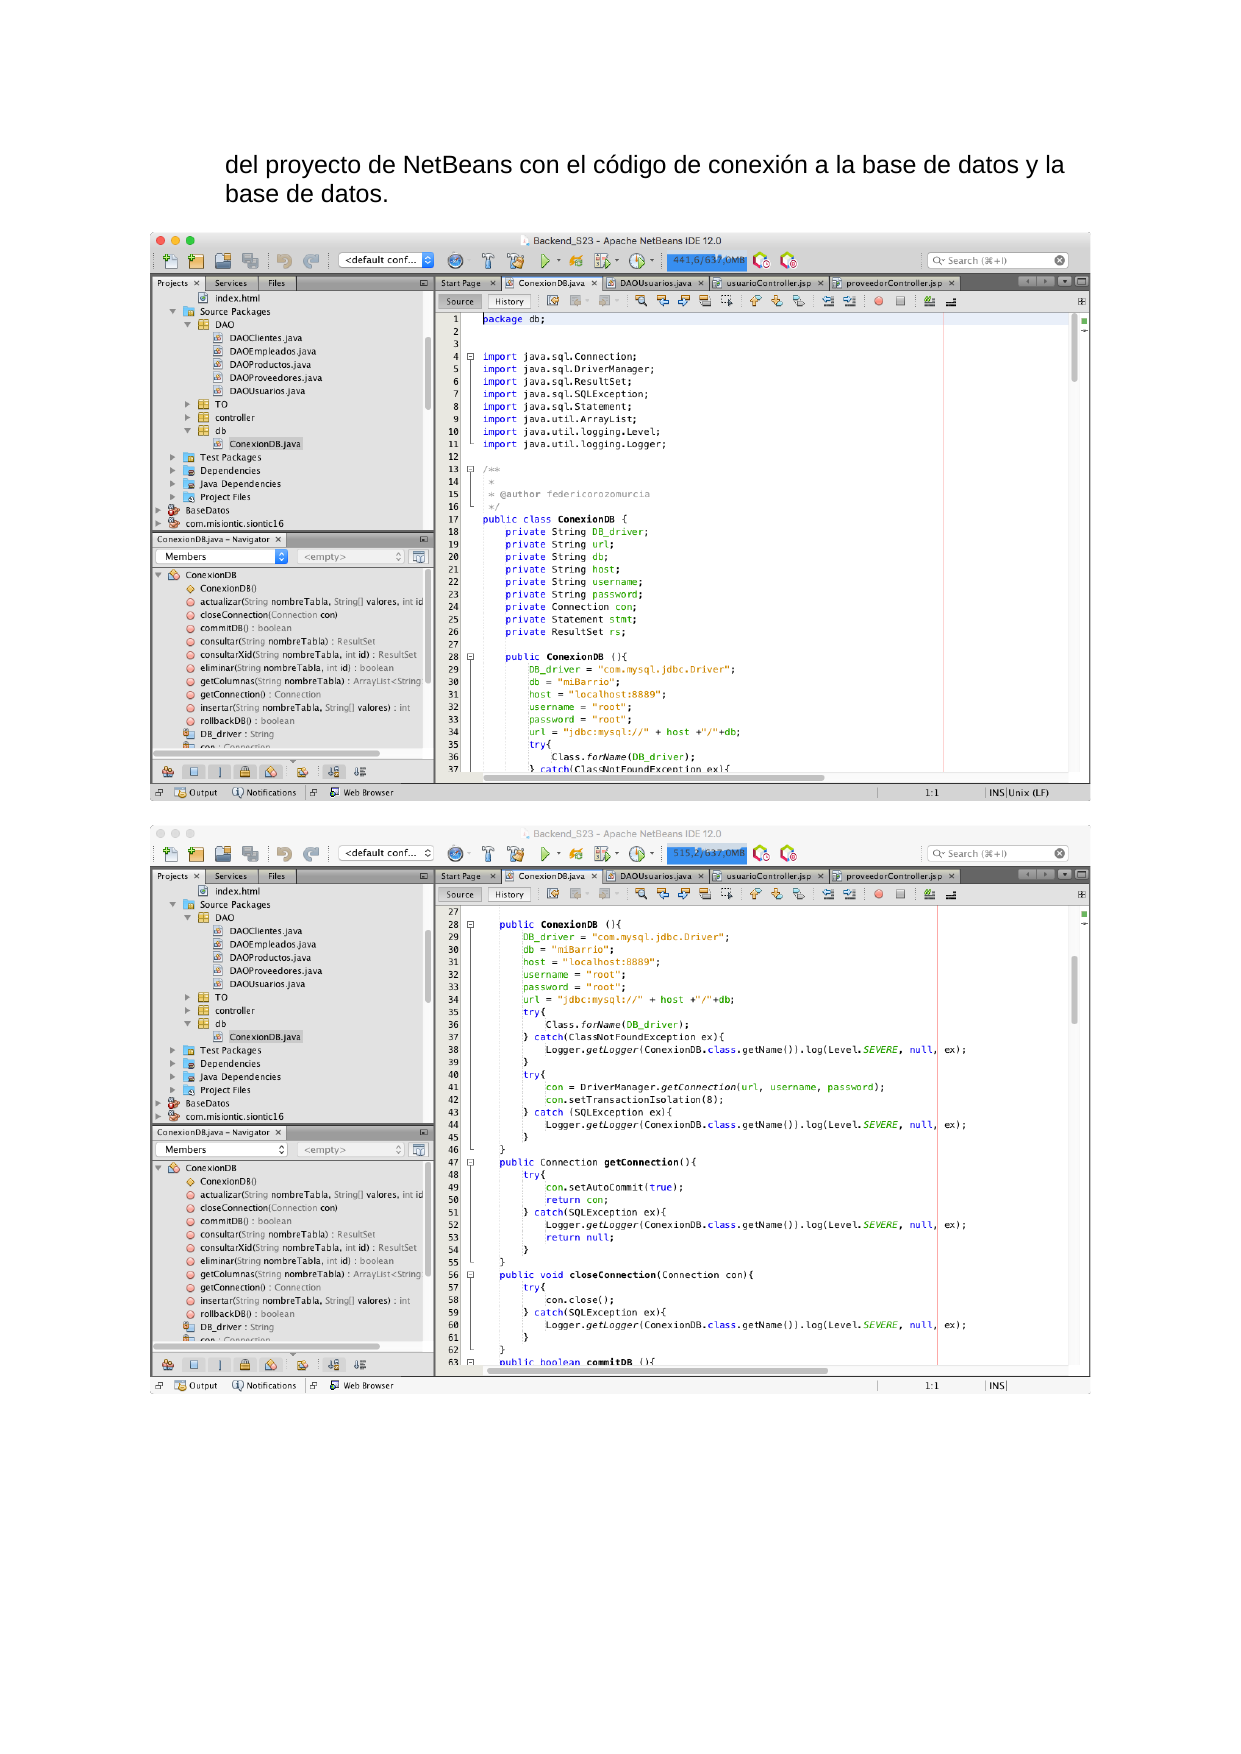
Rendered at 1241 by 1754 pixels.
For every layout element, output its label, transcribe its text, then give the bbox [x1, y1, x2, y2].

picture [150, 825, 1091, 1394]
picture [150, 232, 1091, 801]
